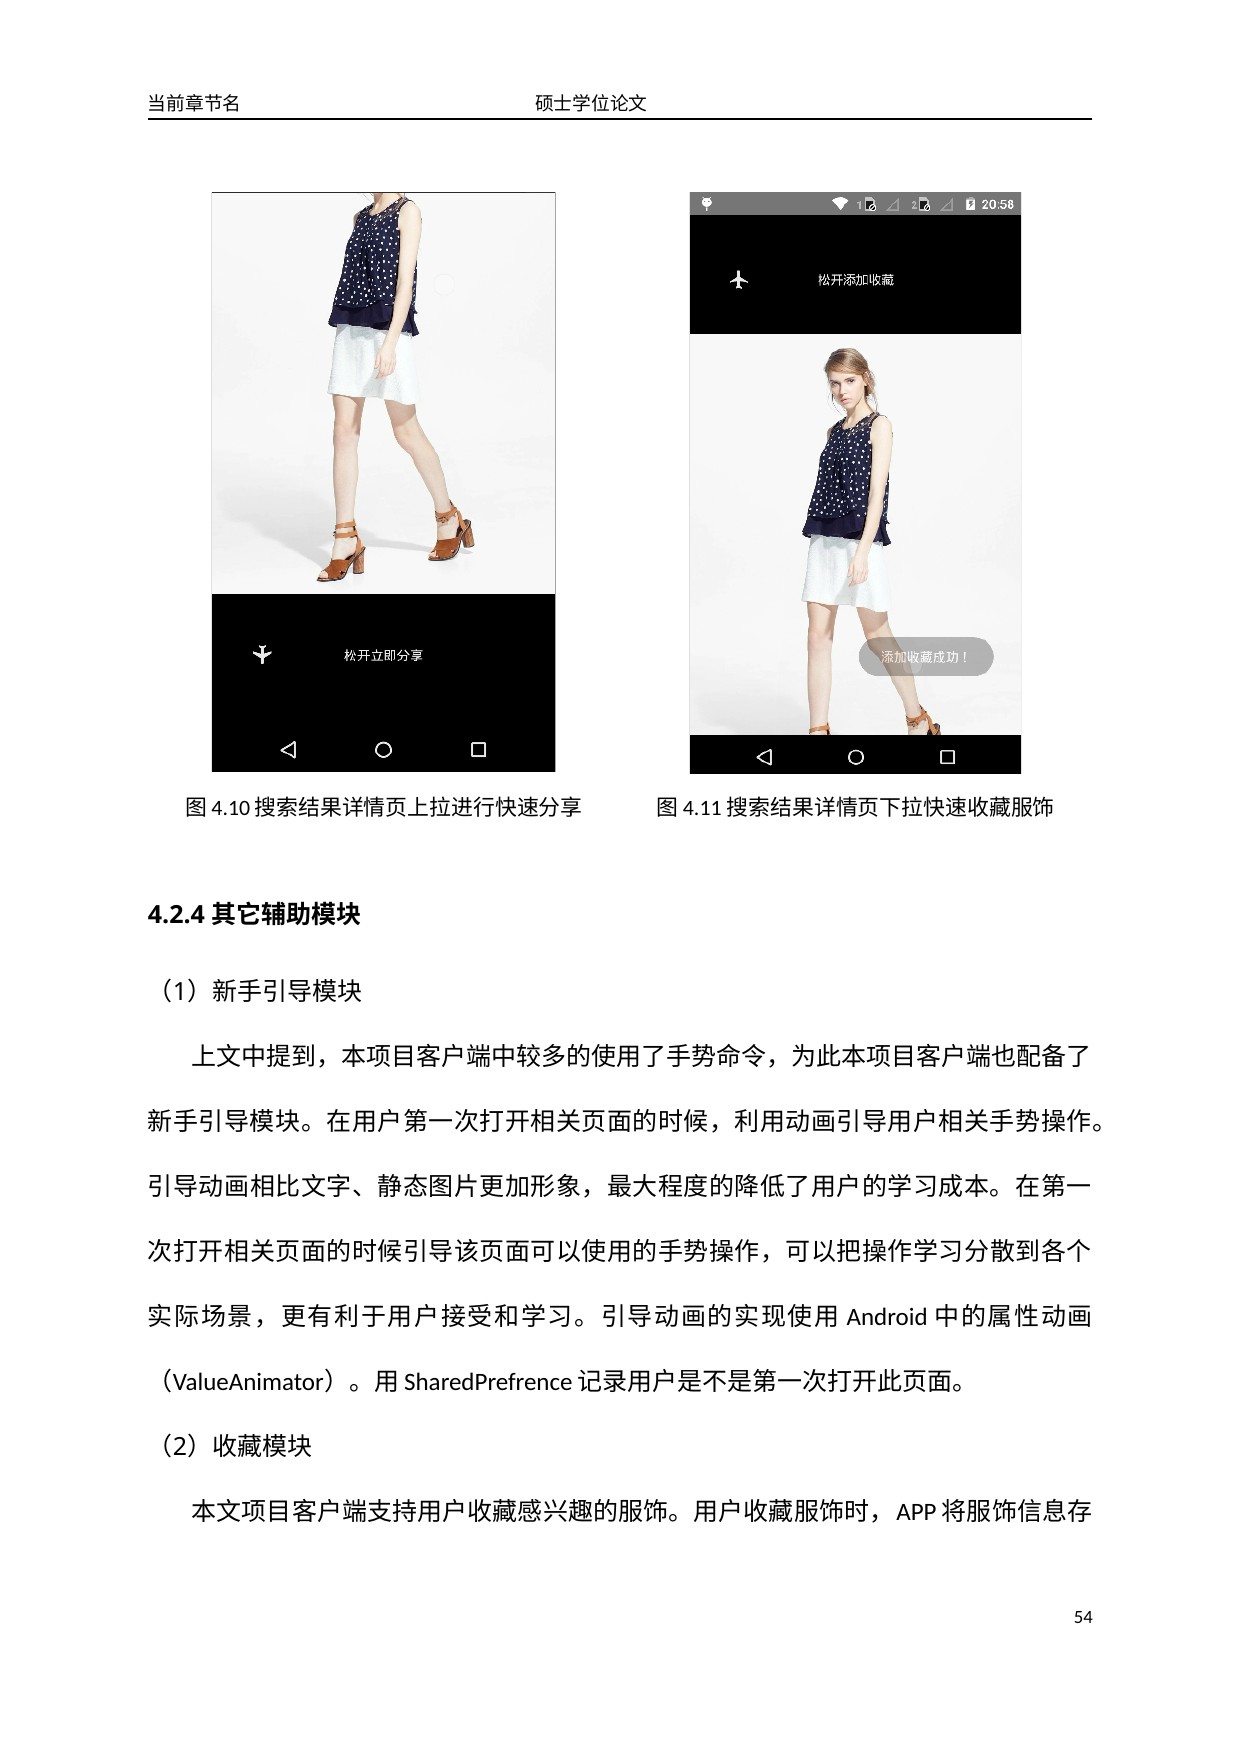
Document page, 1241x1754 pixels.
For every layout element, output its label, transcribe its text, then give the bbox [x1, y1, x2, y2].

table_cell 图4.11 搜索结果详情页下拉快速收藏服饰 [620, 790, 1091, 835]
table_header [148, 192, 619, 790]
table_header [620, 192, 1091, 790]
subtitle 4.2.4 其它辅助模块 [148, 880, 1092, 945]
picture [211, 192, 556, 772]
table_cell 图4.10搜索结果详情页上拉进行快速分享 [148, 790, 619, 835]
text 上文中提到，本项目客户端中较多的使用了手势命令，为此本项目客户端也配备了新手引导模块。在用户第一次打开相关页面的时候，利用动画引导用户相关手势操作。引导动画相比文字、静态图片更加形象，最大程度的降低了用户的学习成本。在第一次打开相关页面的时候引导该页面可以使用的手势操作，可以把操作学习分散到各个实际场景，更有利于用户接受和学习。引导动画的实现使用Android中的属性动画（ValueAnimator）。用SharedPrefrence记录用户是不是第一次打开此页面。 [148, 1022, 1092, 1412]
subtitle （1）新手引导模块 [148, 957, 1092, 1022]
subtitle （2）收藏模块 [148, 1412, 1092, 1477]
picture [689, 192, 1022, 774]
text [148, 1477, 1092, 1542]
